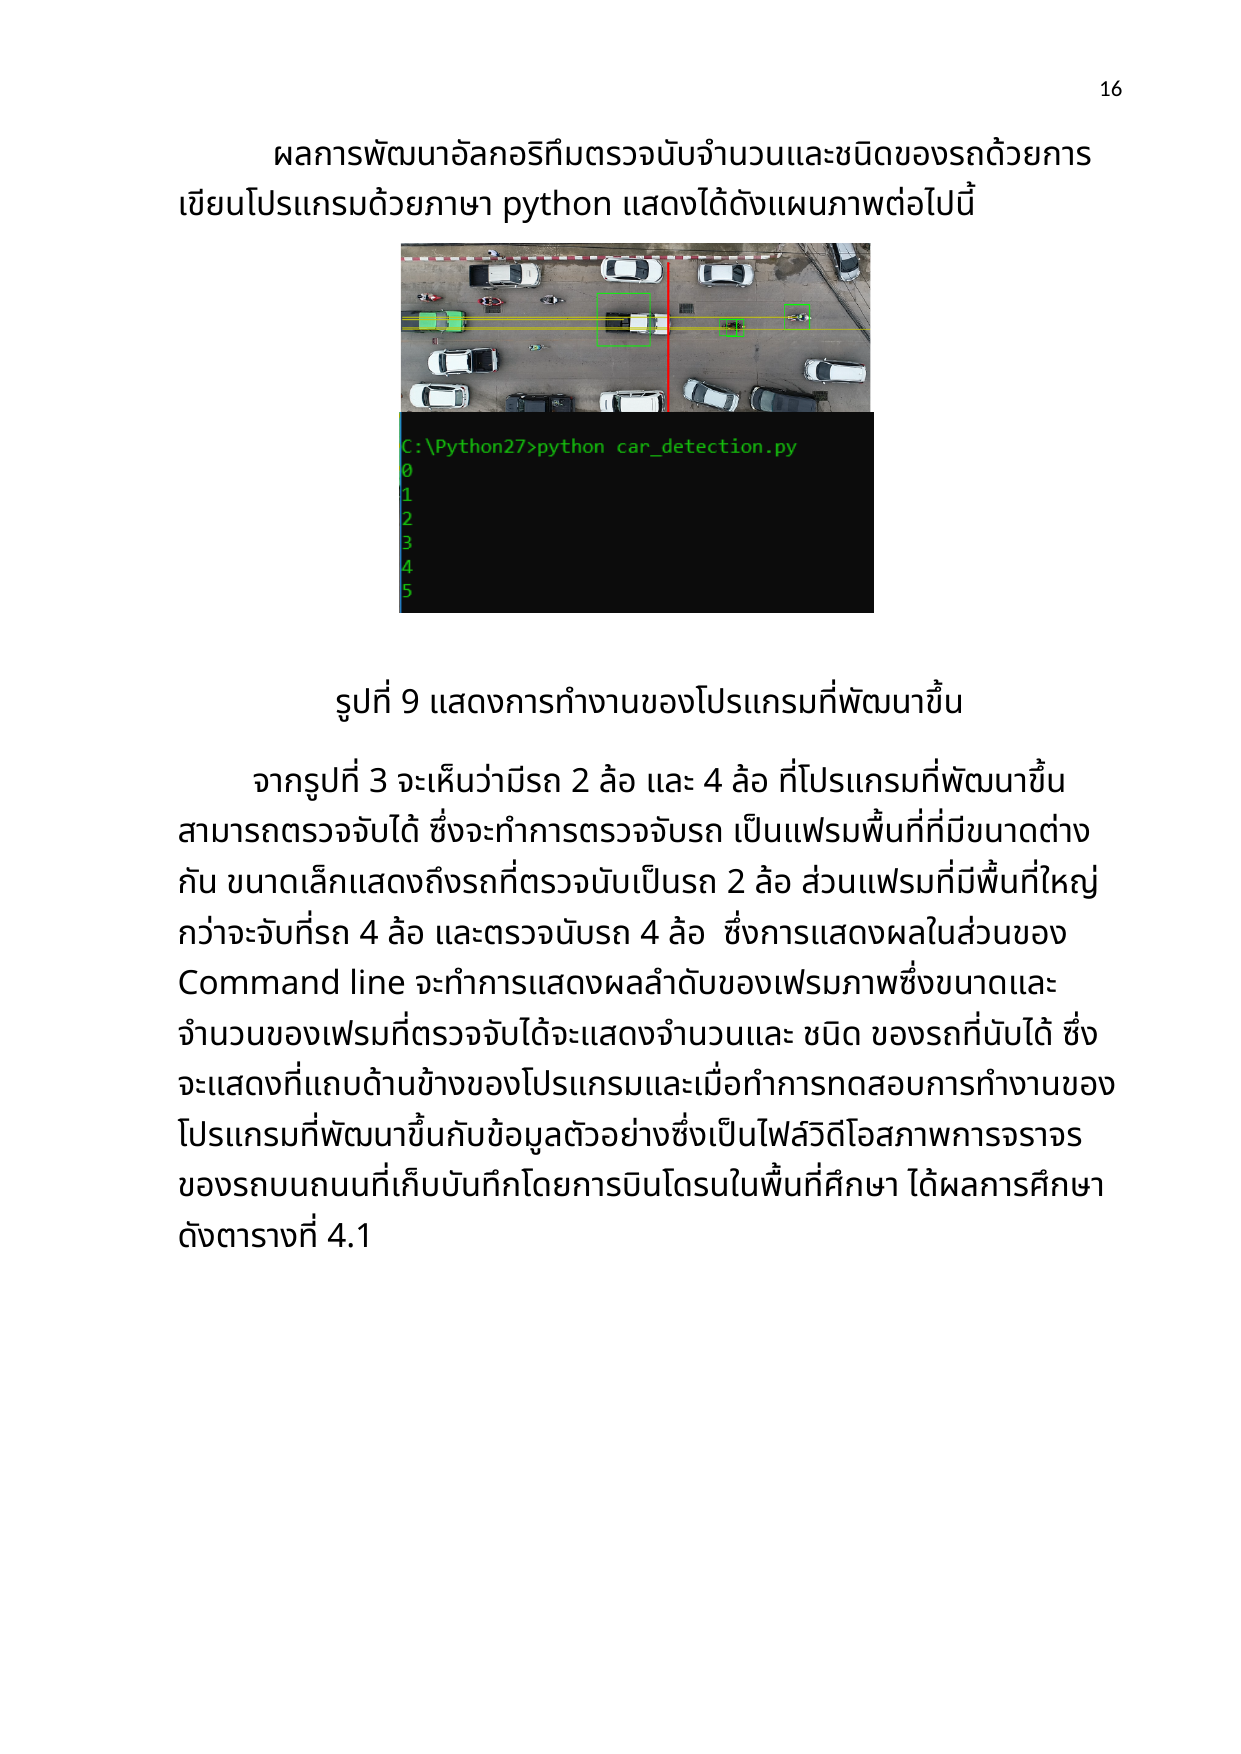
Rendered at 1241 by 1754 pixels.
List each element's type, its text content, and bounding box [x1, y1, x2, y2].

text ผลการพัฒนาอัลกอริทึมตรวจนับจำนวนและชนิดของรถด้วยการเขียนโปรแกรมด้วยภาษา python แสดงได้ดังแผนภาพต่อไปนี้ [177, 130, 1122, 231]
picture [399, 243, 874, 613]
text รูปที่ 9 แสดงการทำงานของโปรแกรมที่พัฒนาขึ้น [177, 678, 1122, 757]
text จากรูปที่ 3 จะเห็นว่ามีรถ 2 ล้อ และ 4 ล้อ ที่โปรแกรมที่พัฒนาขึ้นสามารถตรวจจับได้ ซึ่งจะทำการตรวจจับรถ เป็นแฟรมพื้นที่ที่มีขนาดต่างกัน ขนาดเล็กแสดงถึงรถที่ตรวจนับเป็นรถ 2 ล้อ ส่วนแฟรมที่มีพื้นที่ใหญ่กว่าจะจับที่รถ 4 ล้อ และตรวจนับรถ 4 ล้อ ซึ่งการแสดงผลในส่วนของ Command line จะทำการแสดงผลลำดับของเฟรมภาพซึ่งขนาดและจำนวนของเฟรมที่ตรวจจับได้จะแสดงจำนวนและ ชนิด ของรถที่นับได้ ซึ่งจะแสดงที่แถบด้านข้างของโปรแกรมและเมื่อทำการทดสอบการทำงานของโปรแกรมที่พัฒนาขึ้นกับข้อมูลตัวอย่างซึ่งเป็นไฟล์วิดีโอสภาพการจราจรของรถบนถนนที่เก็บบันทึกโดยการบินโดรนในพื้นที่ศึกษา ได้ผลการศึกษาดังตารางที่ 4.1 [177, 757, 1122, 1262]
